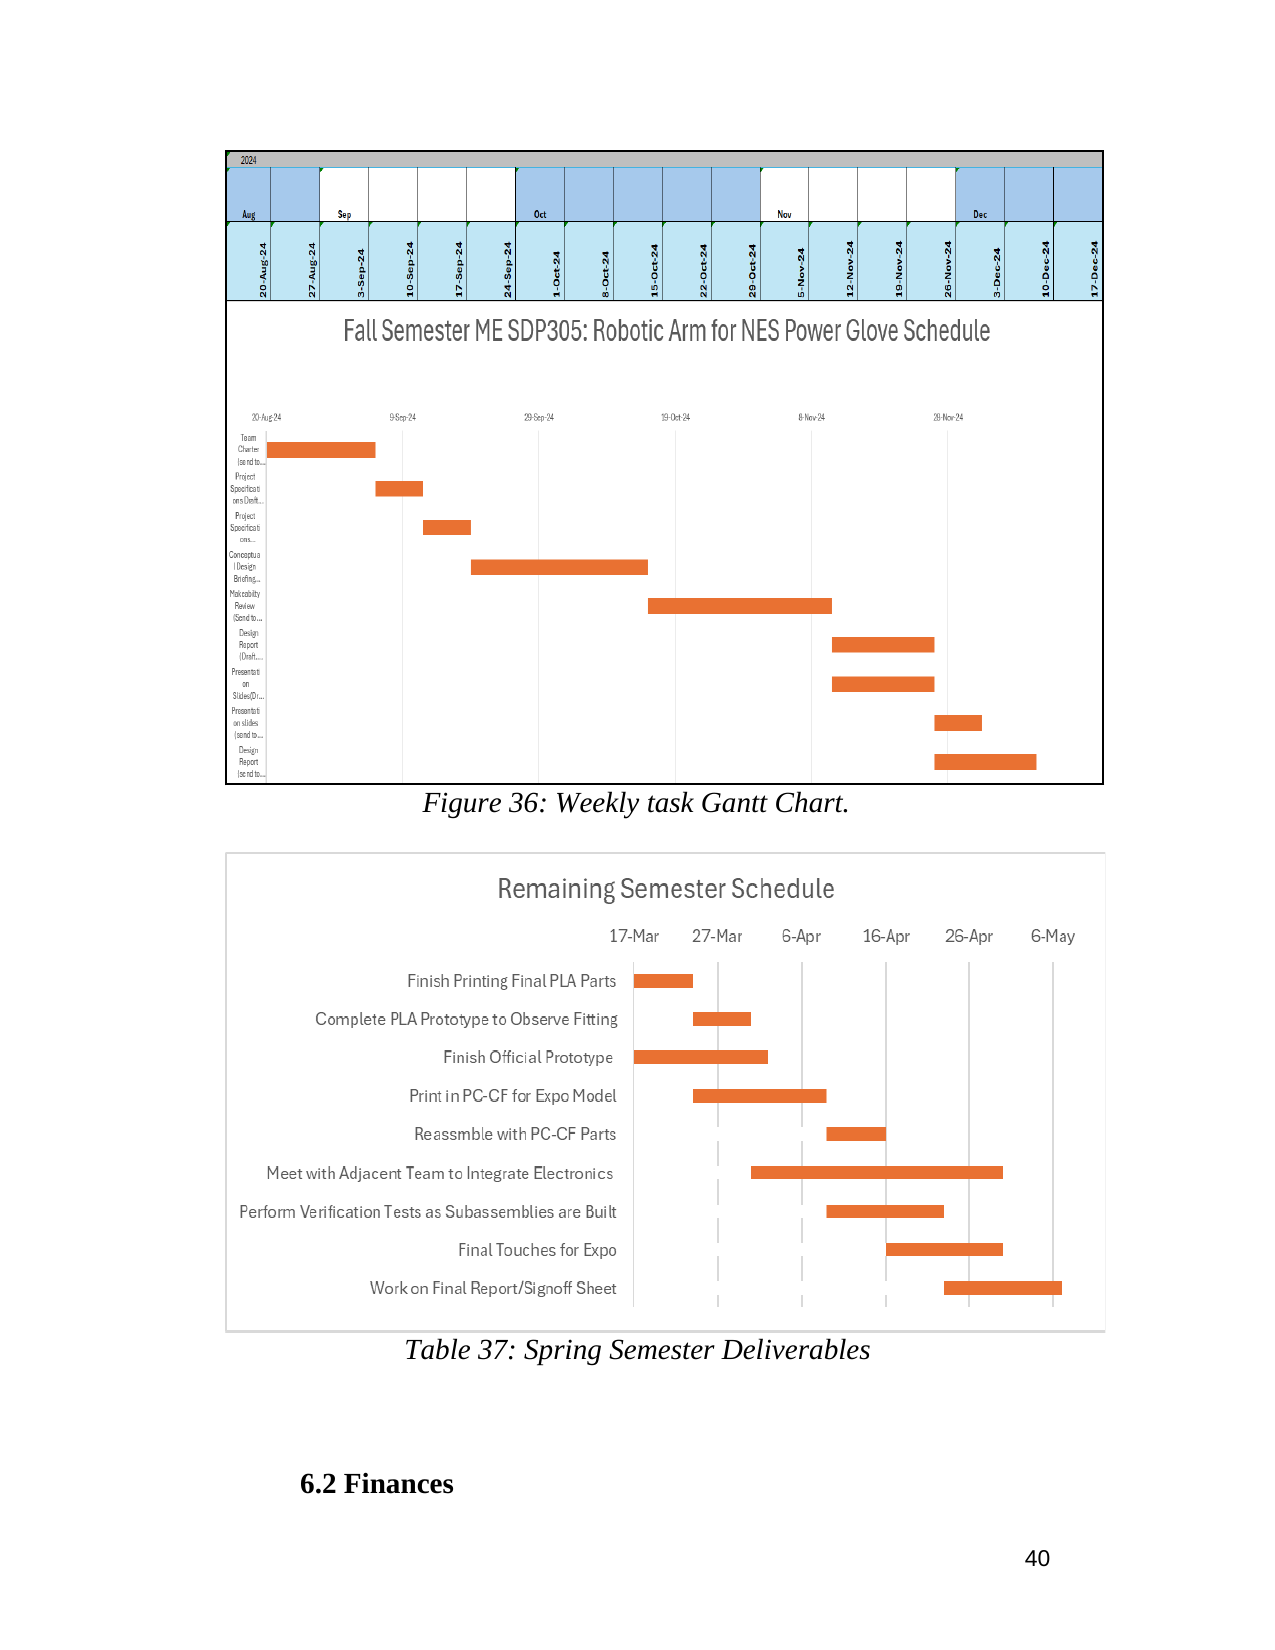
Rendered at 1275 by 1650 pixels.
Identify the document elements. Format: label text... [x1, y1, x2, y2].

text Figure 36: Weekly task Gantt Chart. [225, 785, 1050, 819]
text 6.2 Finances [225, 1466, 1050, 1500]
picture [225, 852, 1106, 1333]
text Table 37: Spring Semester Deliverables [225, 1333, 1050, 1366]
picture [227, 152, 1102, 783]
